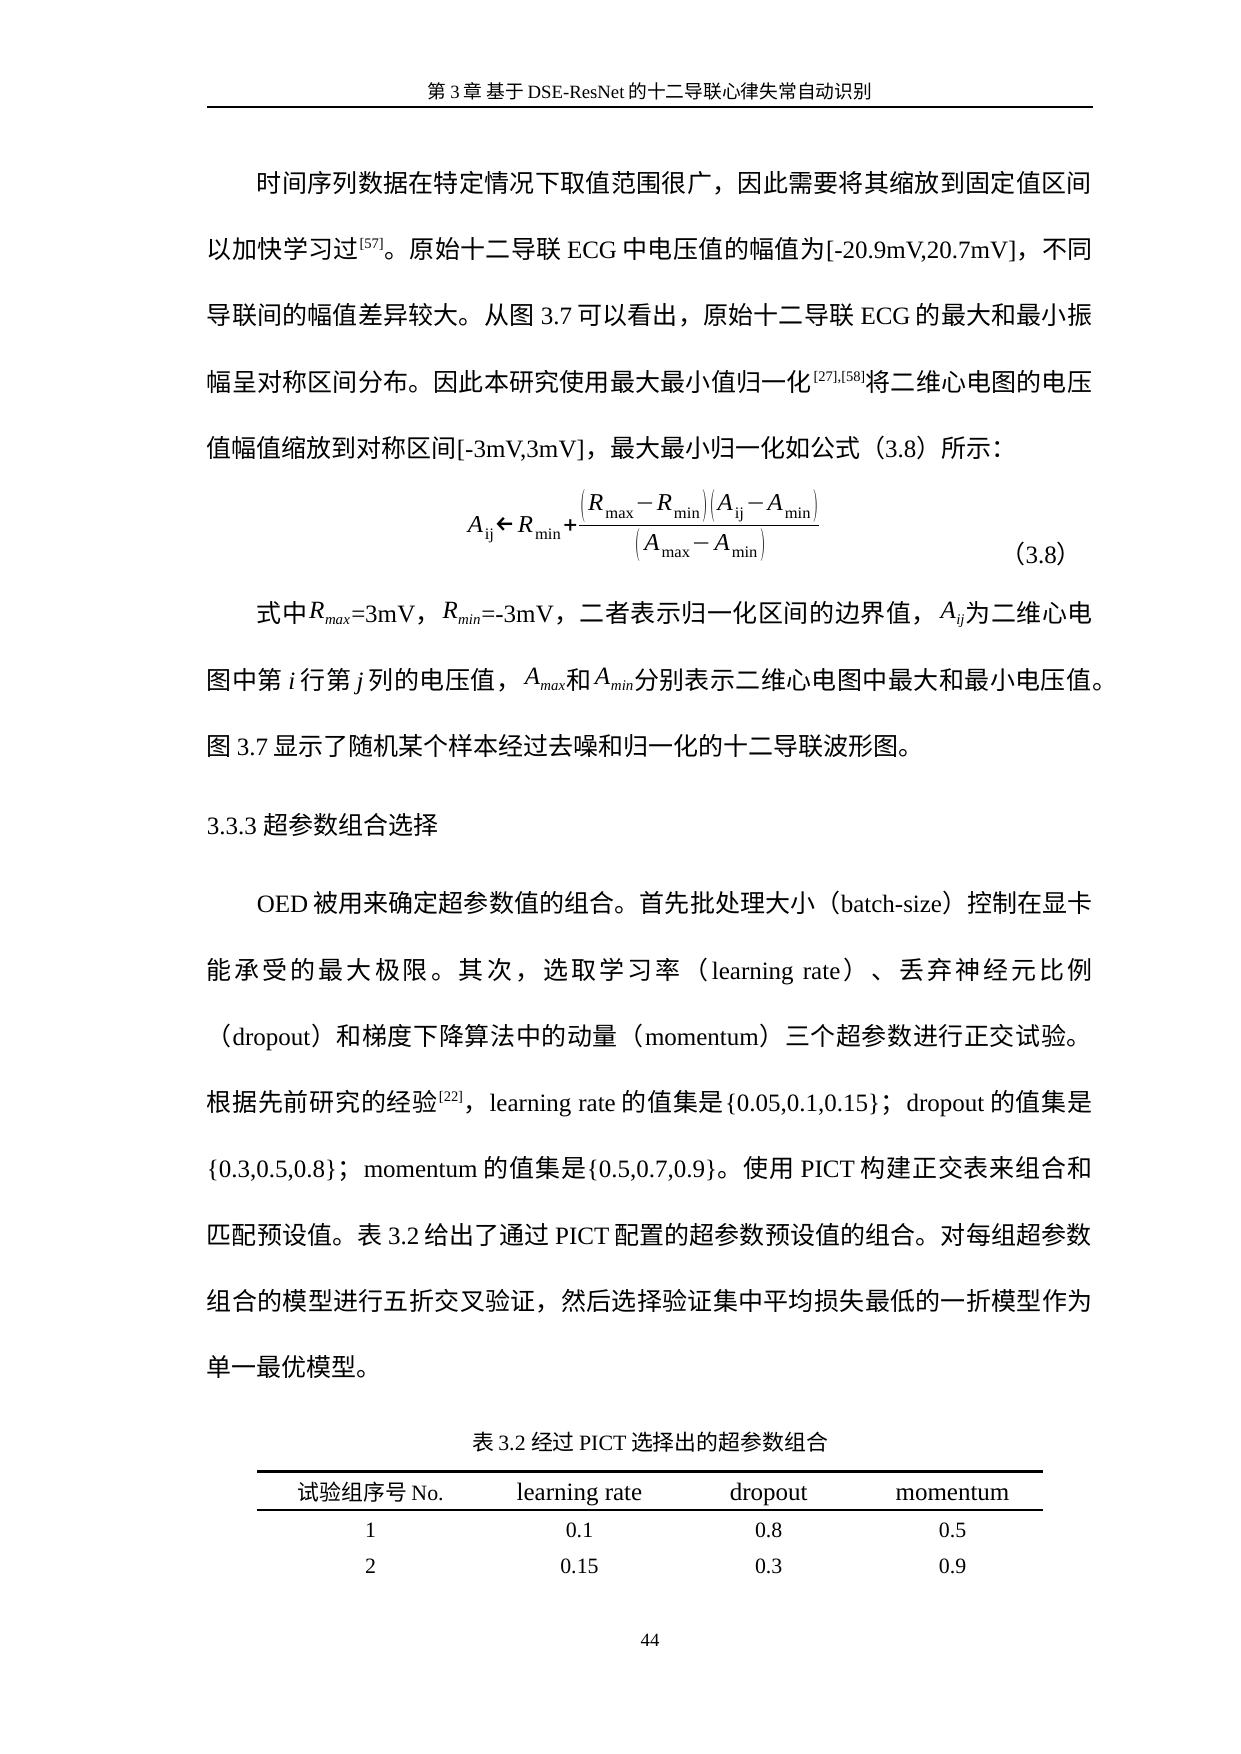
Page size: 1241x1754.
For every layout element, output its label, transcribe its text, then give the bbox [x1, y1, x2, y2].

table_cell 0.3 [675, 1548, 862, 1585]
table_header learning rate [484, 1473, 675, 1509]
text （3.8） [207, 479, 1093, 579]
table_cell 0.5 [862, 1511, 1042, 1548]
text 式中=3mV，=-3mV，二者表示归一化区间的边界值，为二维心电图中第i行第j列的电压值，和分别表示二维心电图中最大和最小电压值。图3.7显示了随机某个样本经过去噪和归一化的十二导联波形图。 [207, 579, 1093, 778]
table_cell 0.9 [862, 1548, 1042, 1585]
text 时间序列数据在特定情况下取值范围很广，因此需要将其缩放到固定值区间以加快学习过[57]。原始十二导联ECG中电压值的幅值为[-20.9mV,20.7mV]，不同导联间的幅值差异较大。从图3.7可以看出，原始十二导联ECG的最大和最小振幅呈对称区间分布。因此本研究使用最大最小值归一化[27,58]将二维心电图的电压值幅值缩放到对称区间[-3mV,3mV]，最大最小归一化如公式（3.8）所示： [207, 148, 1093, 479]
text OED被用来确定超参数值的组合。首先批处理大小（batch-size）控制在显卡能承受的最大极限。其次，选取学习率（learning rate）、丢弃神经元比例（dropout）和梯度下降算法中的动量（momentum）三个超参数进行正交试验。根据先前研究的经验[22]，learning rate的值集是{0.05,0.1,0.15}；dropout的值集是{0.3,0.5,0.8}；momentum的值集是{0.5,0.7,0.9}。使用PICT构建正交表来组合和匹配预设值。表3.2给出了通过PICT配置的超参数预设值的组合。对每组超参数组合的模型进行五折交叉验证，然后选择验证集中平均损失最低的一折模型作为单一最优模型。 [207, 869, 1093, 1399]
table_cell 2 [257, 1548, 484, 1585]
table_cell 1 [257, 1511, 484, 1548]
table_cell 0.1 [484, 1511, 675, 1548]
text 表3.2 经过PICT选择出的超参数组合 [207, 1424, 1093, 1457]
table_cell 0.8 [675, 1511, 862, 1548]
table_cell 0.15 [484, 1548, 675, 1585]
text 3.3.3 超参数组合选择 [207, 790, 1093, 856]
table_header 试验组序号No. [257, 1473, 484, 1509]
table_header dropout [675, 1473, 862, 1509]
table_header momentum [862, 1473, 1042, 1509]
